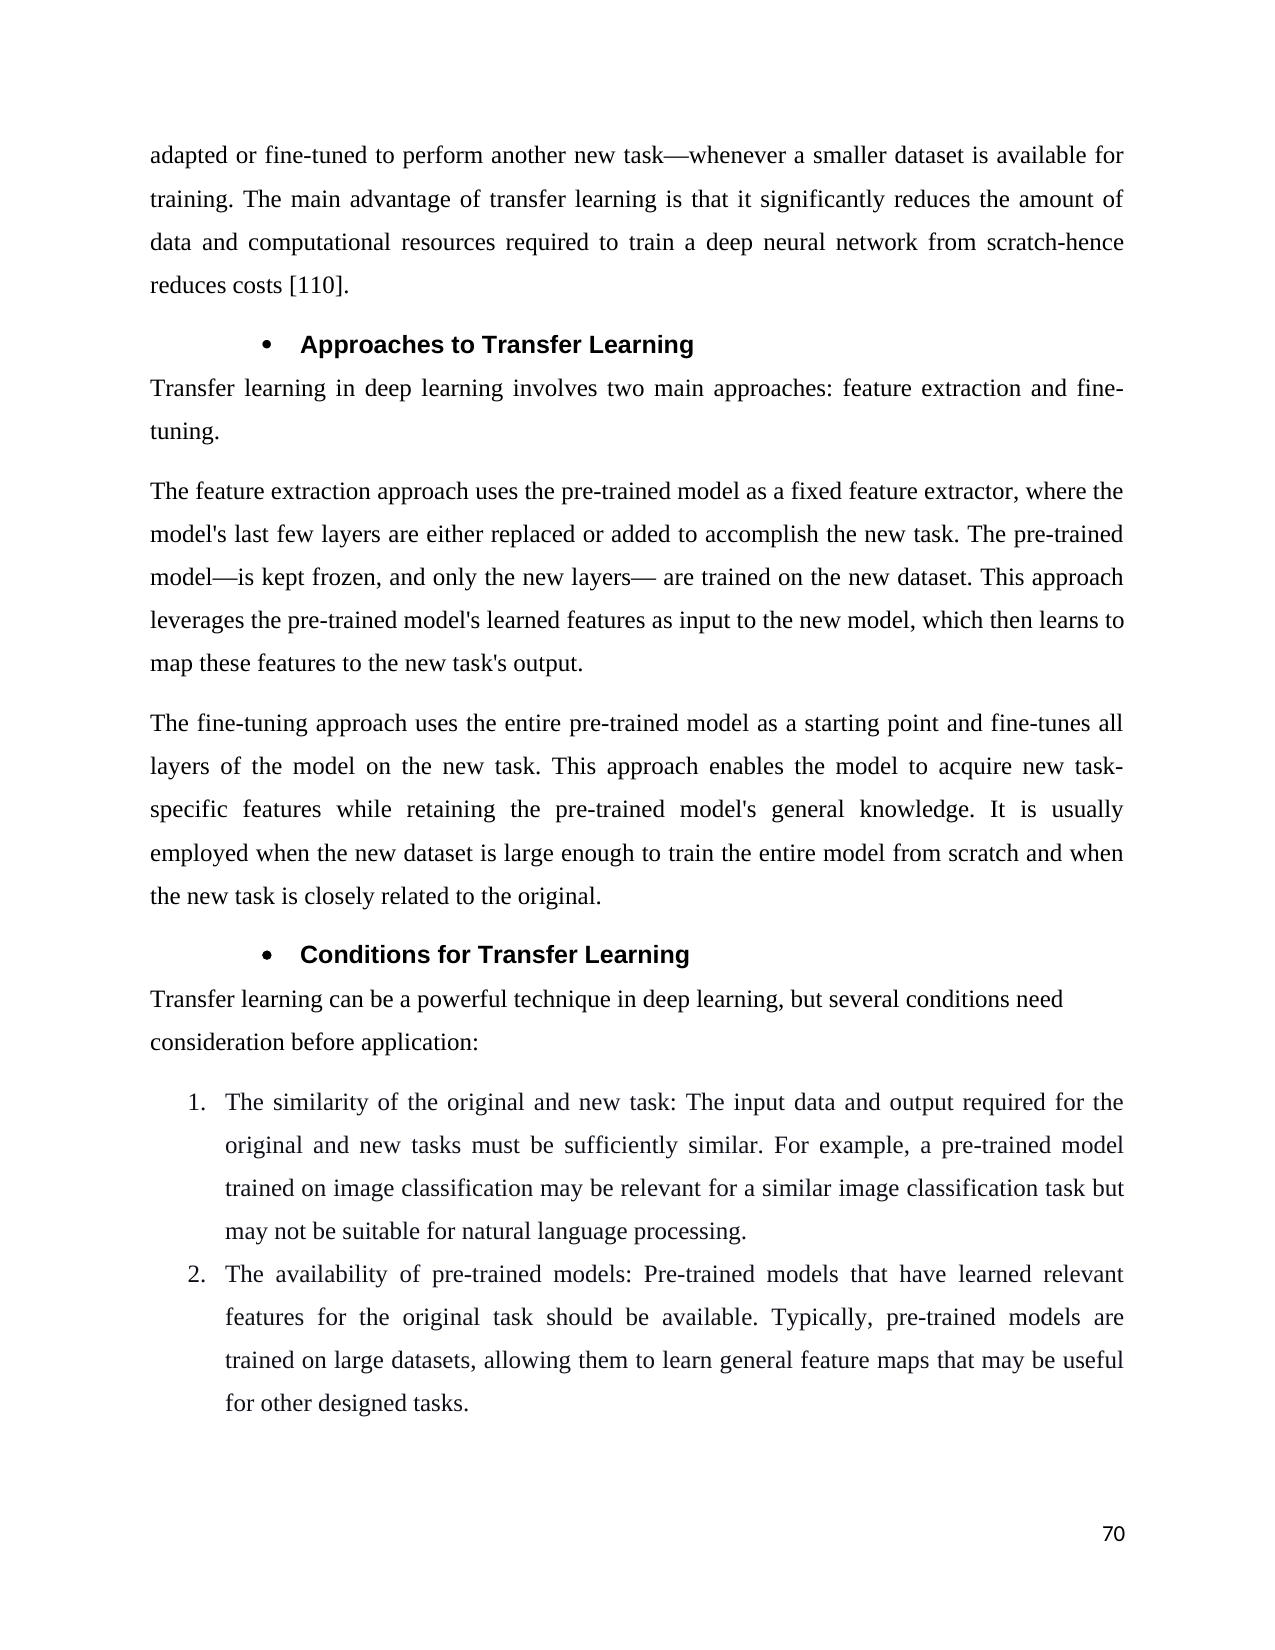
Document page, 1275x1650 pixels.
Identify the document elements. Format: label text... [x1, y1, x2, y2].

list Conditions for Transfer Learning [262, 941, 1125, 969]
text Transfer learning can be a powerful technique in deep learning, but several conditions need consideration before application: [150, 984, 1125, 1056]
text Transfer learning in deep learning involves two main approaches: feature extraction and fine-tuning. [150, 373, 1125, 445]
text The feature extraction approach uses the pre-trained model as a fixed feature extractor, where the model's last few layers are either replaced or added to accomplish the new task. The pre-trained model—is kept frozen, and only the new layers— are trained on the new dataset. This approach leverages the pre-trained model's learned features as input to the new model, which then learns to map these features to the new task's output. [150, 476, 1125, 677]
list The availability of pre-trained models: Pre-trained models that have learned relevant features for the original task should be available. Typically, pre-trained models are trained on large datasets, allowing them to learn general feature maps that may be useful for other designed tasks. [187, 1259, 1125, 1417]
list Approaches to Transfer Learning [262, 330, 1125, 359]
text The fine-tuning approach uses the entire pre-trained model as a starting point and fine-tunes all layers of the model on the new task. This approach enables the model to acquire new task-specific features while retaining the pre-trained model's general knowledge. It is usually employed when the new dataset is large enough to train the entire model from scratch and when the new task is closely related to the original. [150, 708, 1125, 909]
list The similarity of the original and new task: The input data and output required for the original and new tasks must be sufficiently similar. For example, a pre-trained model trained on image classification may be relevant for a similar image classification task but may not be suitable for natural language processing. [187, 1087, 1125, 1245]
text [150, 141, 1125, 299]
